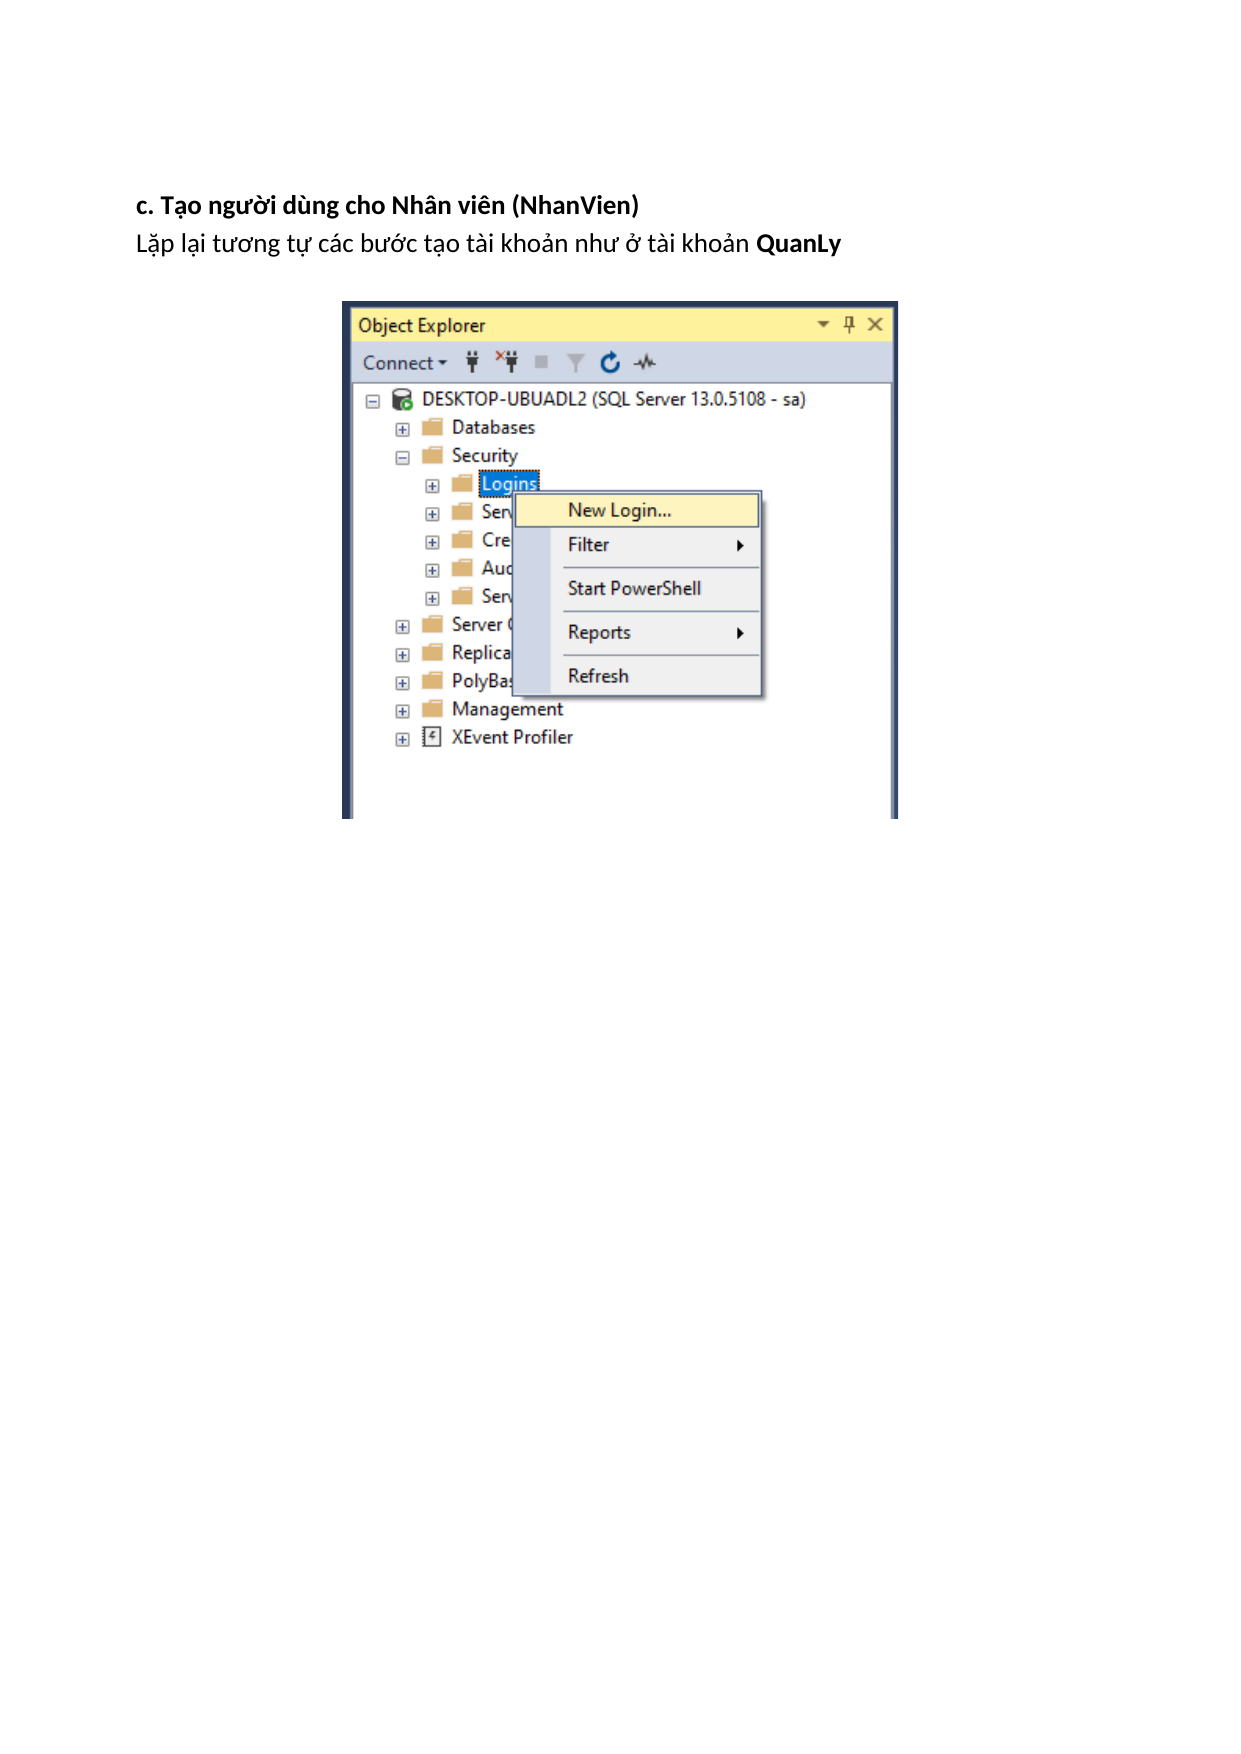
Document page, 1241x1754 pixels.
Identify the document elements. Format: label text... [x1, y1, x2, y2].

text c. Tạo người dùng cho Nhân viên (NhanVien) [136, 188, 1104, 221]
text Lặp lại tương tự các bước tạo tài khoản như ở tài khoản QuanLy [136, 226, 1104, 259]
picture [342, 301, 899, 819]
